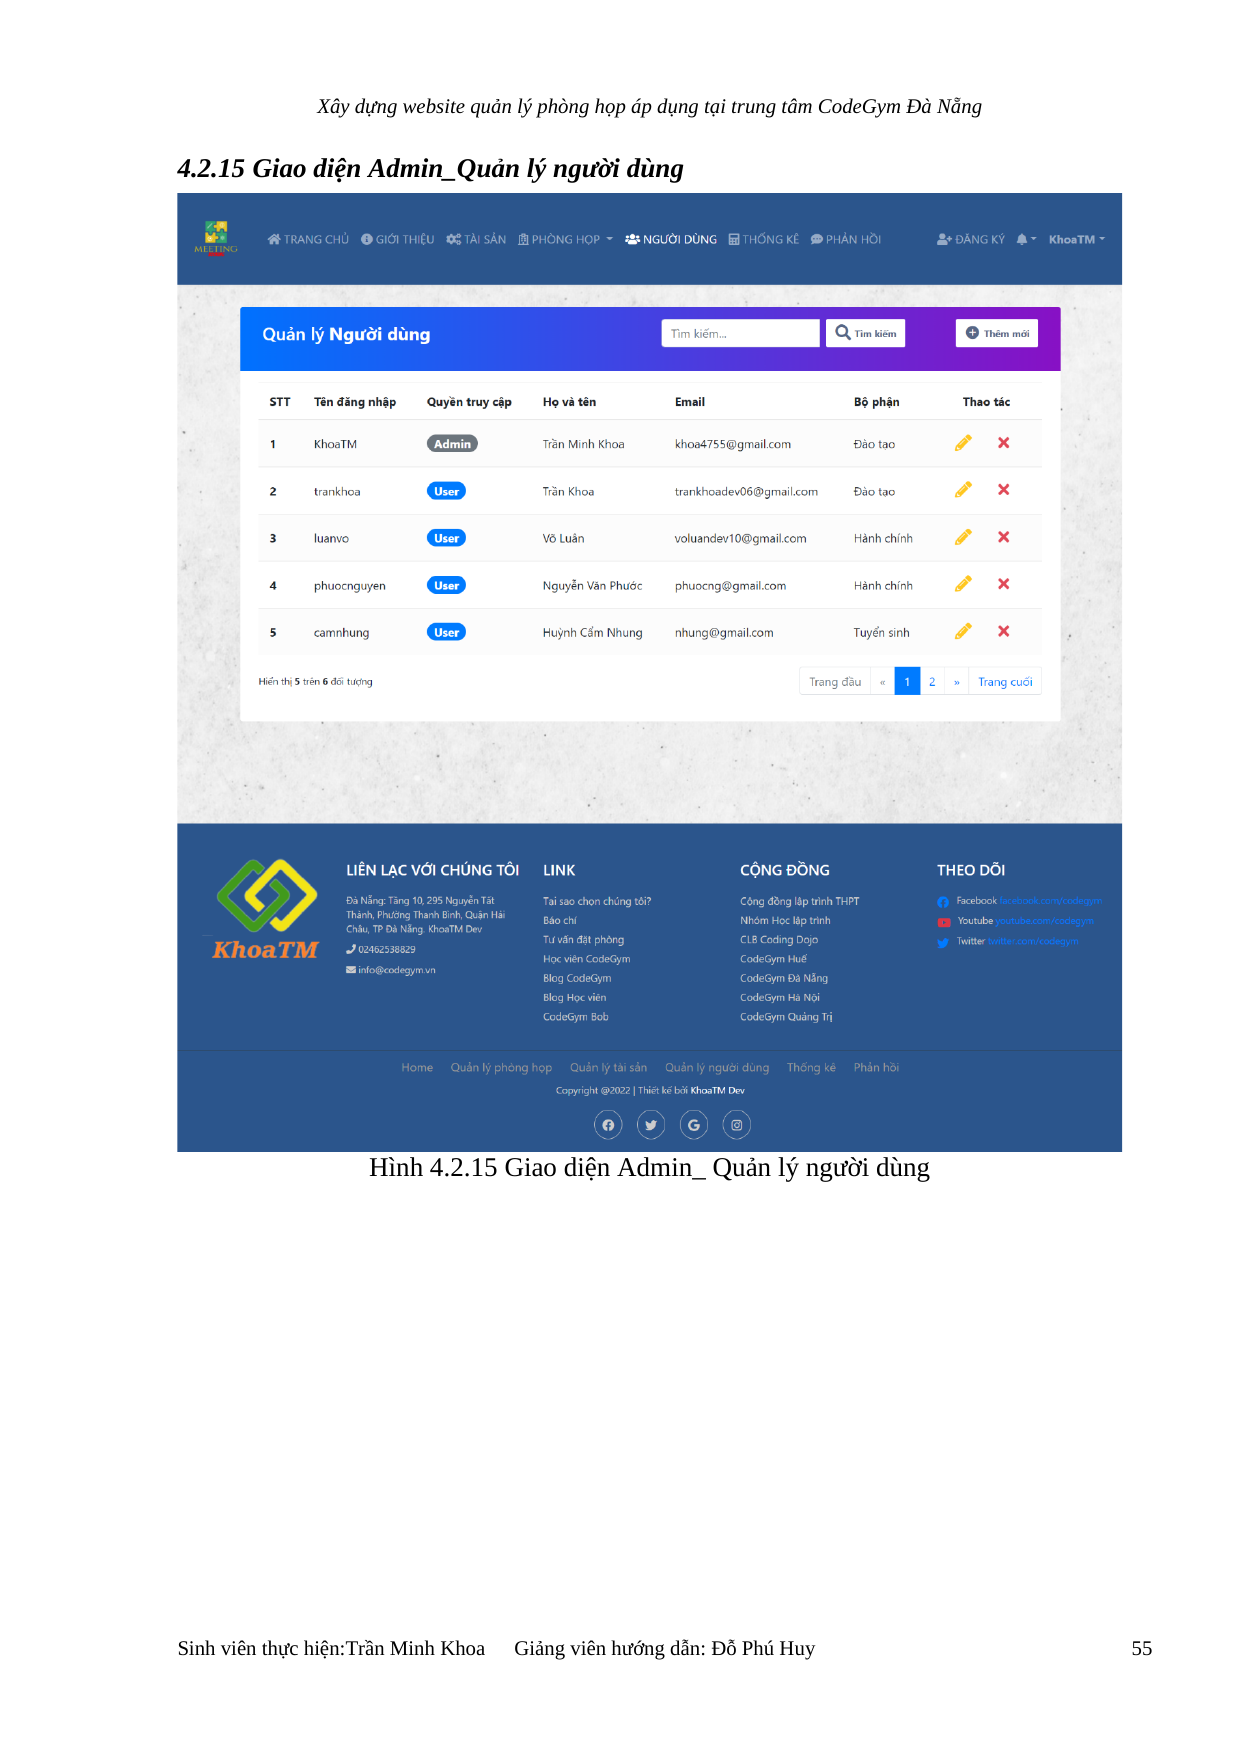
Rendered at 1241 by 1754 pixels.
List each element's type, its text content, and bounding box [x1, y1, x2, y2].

list Giao diện Admin_Quản lý người dùng [177, 153, 1122, 184]
text Hình 4.2.15 Giao diện Admin_ Quản lý người dùng [177, 1152, 1122, 1182]
picture [177, 193, 1123, 1152]
